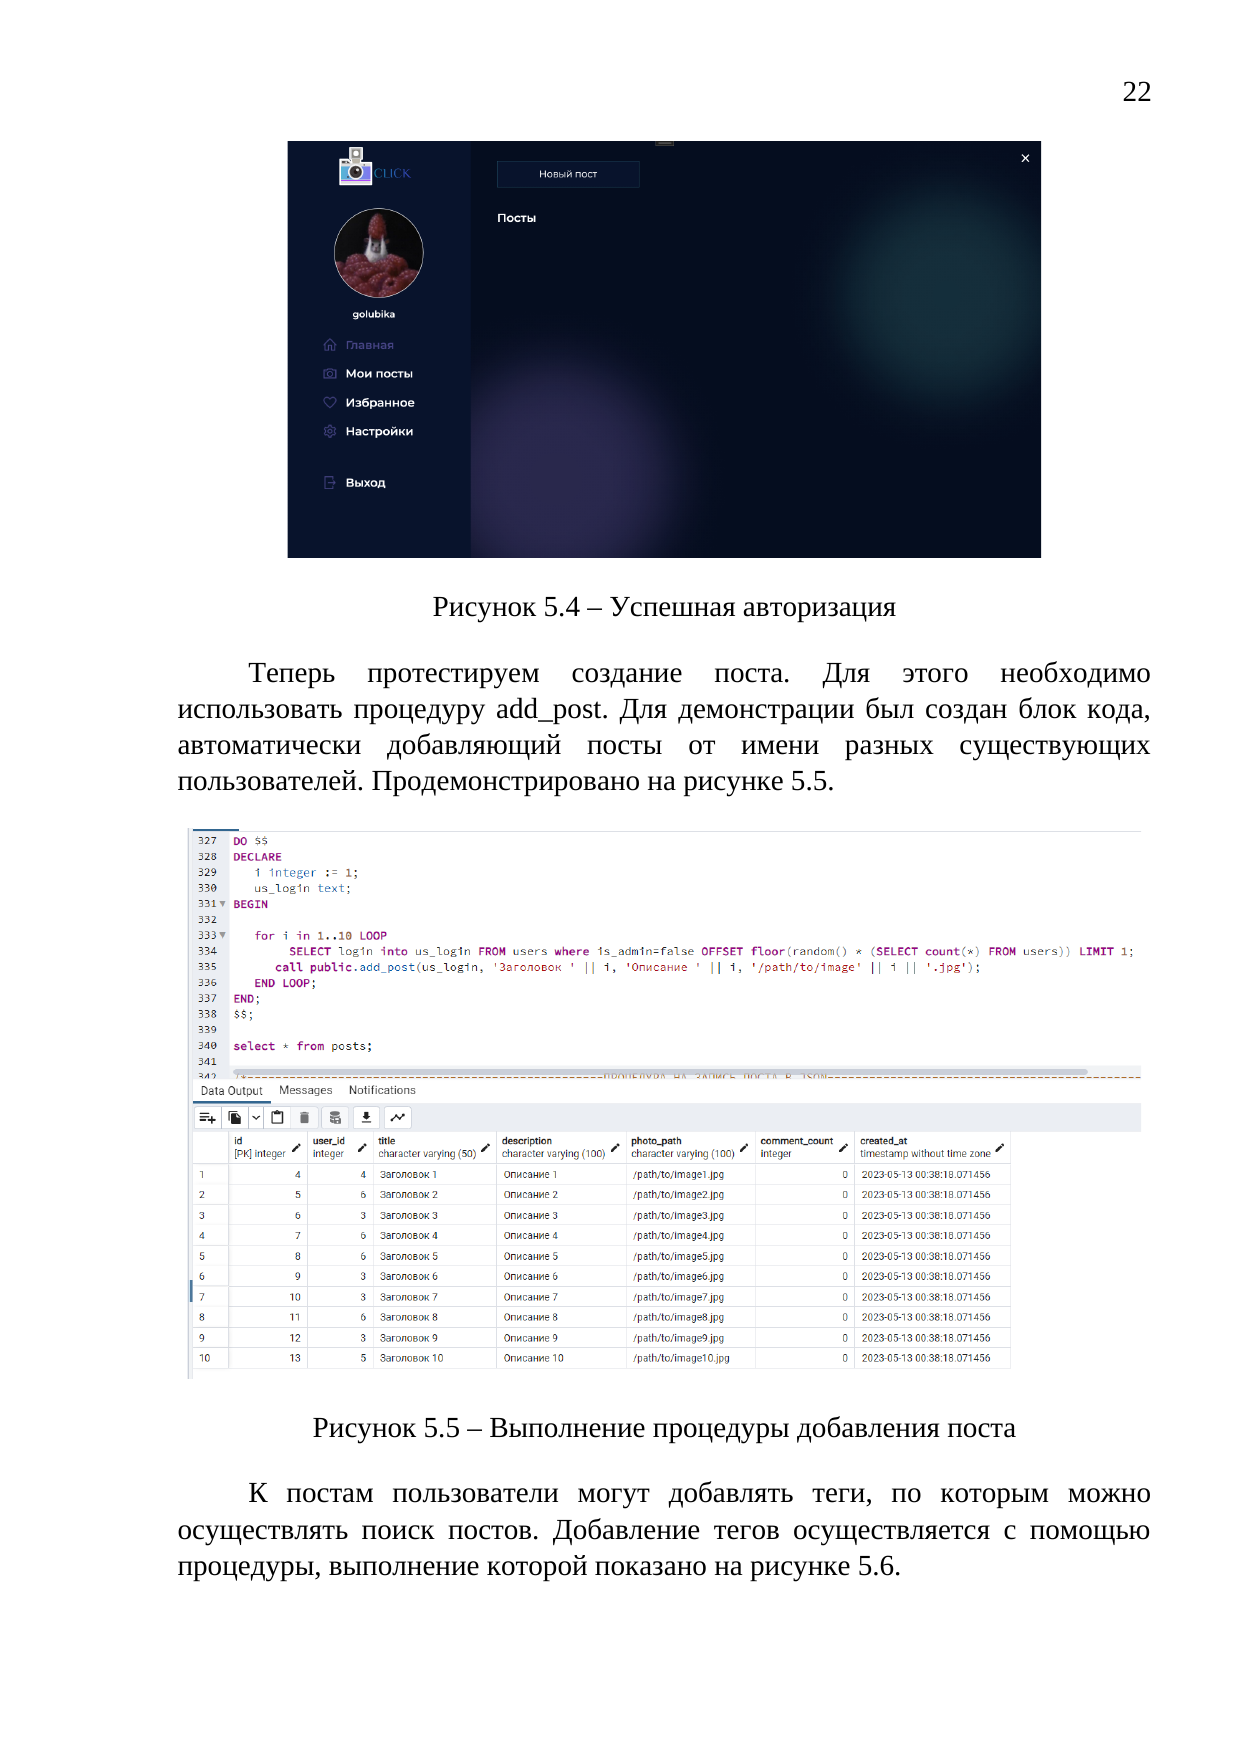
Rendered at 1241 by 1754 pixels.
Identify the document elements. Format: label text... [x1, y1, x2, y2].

text Рисунок 5.5 – Выполнение процедуры добавления поста [177, 1410, 1152, 1444]
text К постам пользователи могут добавлять теги, по которым можно осуществлять поиск постов. Добавление тегов осуществляется с помощью процедуры, выполнение которой показано на рисунке 5.6. [177, 1476, 1152, 1581]
picture [187, 828, 1142, 1379]
picture [287, 141, 1042, 558]
text Теперь протестируем создание поста. Для этого необходимо использовать процедуру add_post. Для демонстрации был создан блок кода, автоматически добавляющий посты от имени разных существующих пользователей. Продемонстрировано на рисунке 5.5. [177, 655, 1152, 797]
text Рисунок 5.4 – Успешная авторизация [177, 589, 1152, 623]
